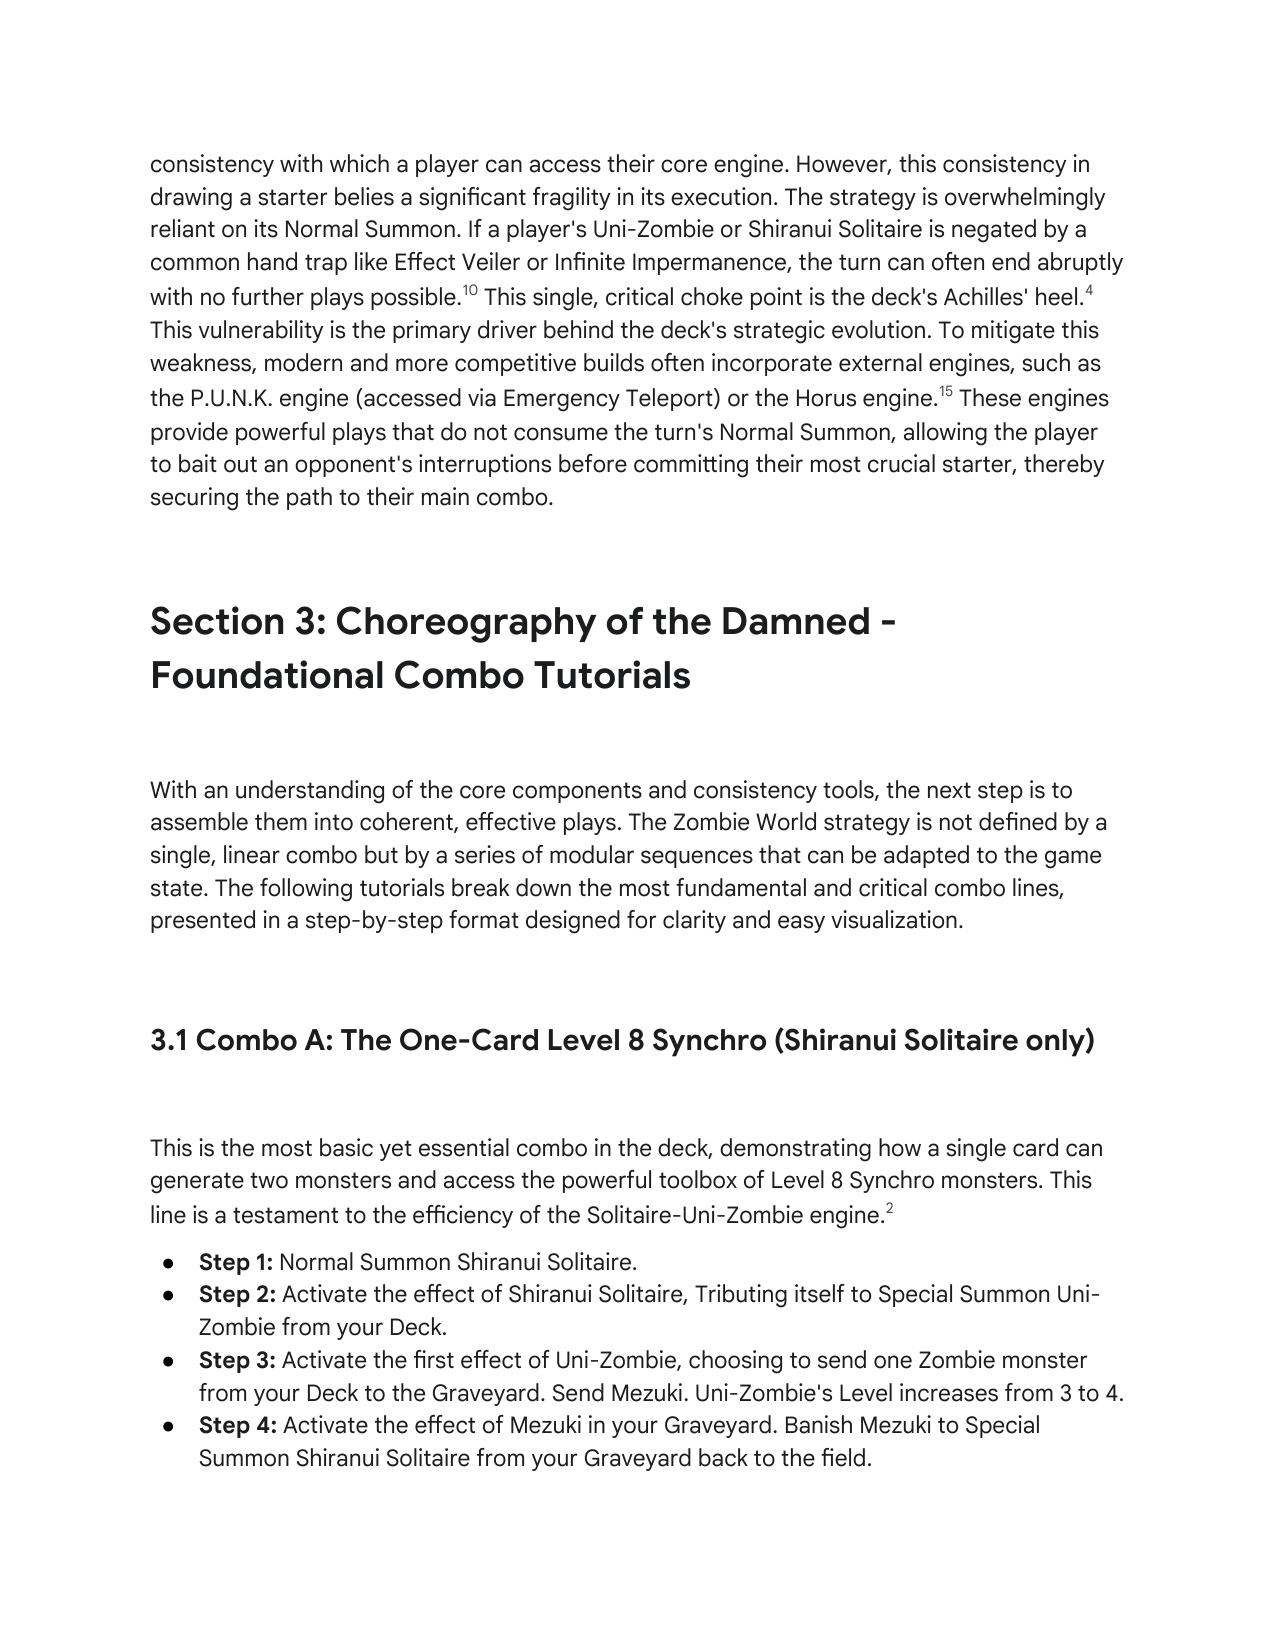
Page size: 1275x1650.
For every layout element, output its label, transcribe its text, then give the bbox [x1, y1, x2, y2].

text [150, 150, 1125, 512]
list Step 2: Activate the effect of Shiranui Solitaire, Tributing itself to Special Summon Uni-Zombie from your Deck. [161, 1281, 1125, 1342]
text This is the most basic yet essential combo in the deck, demonstrating how a single card can generate two monsters and access the powerful toolbox of Level 8 Synchro monsters. This line is a testament to the efficiency of the Solitaire-Uni-Zombie engine.2 [150, 1134, 1125, 1231]
list Step 3: Activate the first effect of Uni-Zombie, choosing to send one Zombie monster from your Deck to the Graveyard. Send Mezuki. Uni-Zombie's Level increases from 3 to 4. [161, 1346, 1125, 1408]
subtitle 3.1 Combo A: The One-Card Level 8 Synchro (Shiranui Solitaire only) [150, 1022, 1125, 1059]
text With an understanding of the core components and consistency tools, the next step is to assemble them into coherent, effective plays. The Zombie World strategy is not defined by a single, linear combo but by a series of modular sequences that can be adapted to the game state. The following tutorials break down the most fundamental and critical combo lines, presented in a step-by-step format designed for clarity and easy visualization. [150, 776, 1125, 935]
list Step 4: Activate the effect of Mezuki in your Graveyard. Banish Mezuki to Special Summon Shiranui Solitaire from your Graveyard back to the field. [161, 1412, 1125, 1473]
subtitle Section 3: Choreography of the Damned - Foundational Combo Tutorials [150, 598, 1125, 699]
list Step 1: Normal Summon Shiranui Solitaire. [161, 1248, 1125, 1277]
